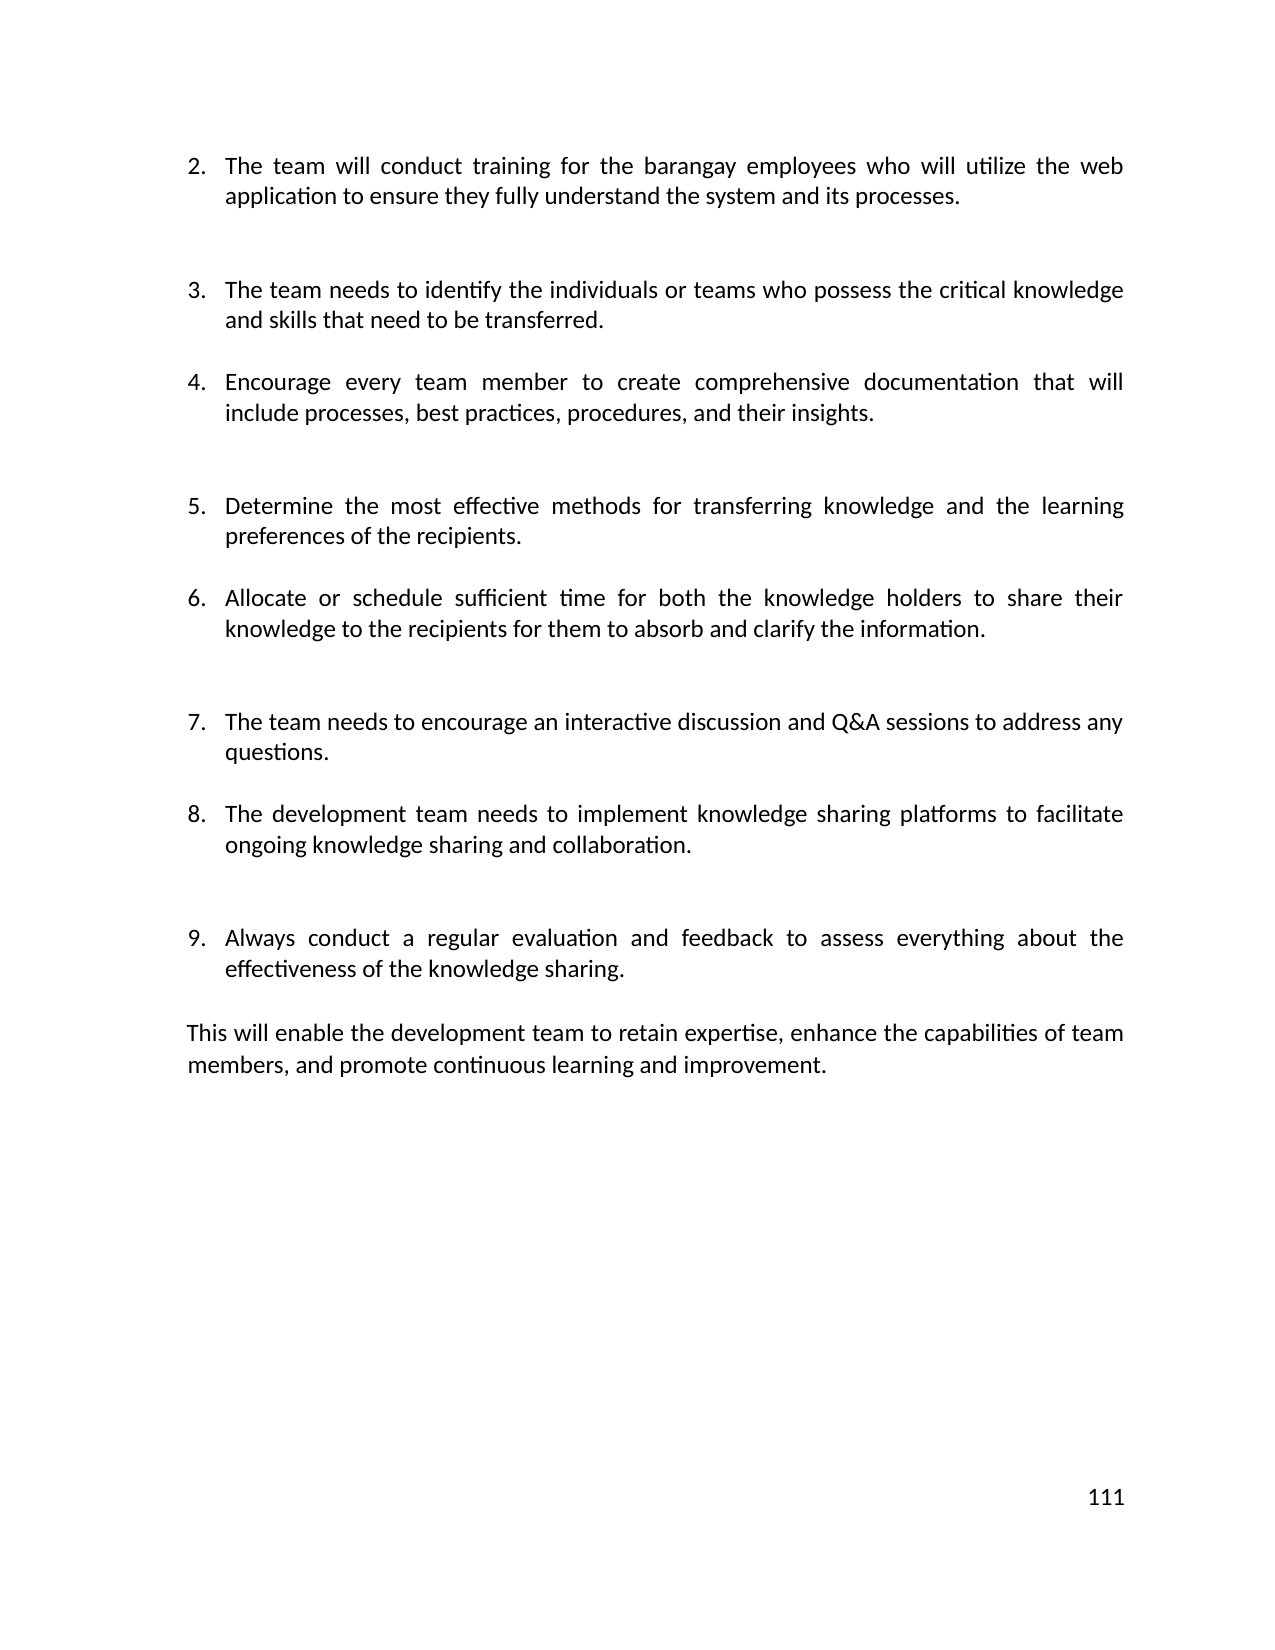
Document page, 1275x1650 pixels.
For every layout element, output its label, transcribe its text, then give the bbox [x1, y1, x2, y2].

list The team will conduct training for the barangay employees who will utilize the web application to ensure they fully understand the system and its processes. [187, 150, 1125, 211]
list The team needs to encourage an interactive discussion and Q&A sessions to address any questions. [187, 706, 1125, 767]
list Determine the most effective methods for transferring knowledge and the learning preferences of the recipients. [187, 490, 1125, 551]
text This will enable the development team to retain expertise, enhance the capabilities of team members, and promote continuous learning and improvement. [186, 1018, 1125, 1079]
list Encourage every team member to create comprehensive documentation that will include processes, best practices, procedures, and their insights. [187, 366, 1125, 427]
list Always conduct a regular evaluation and feedback to assess everything about the effectiveness of the knowledge sharing. [187, 922, 1125, 983]
list Allocate or schedule sufficient time for both the knowledge holders to share their knowledge to the recipients for them to absorb and clarify the information. [187, 582, 1125, 643]
list The development team needs to implement knowledge sharing platforms to facilitate ongoing knowledge sharing and collaboration. [187, 798, 1125, 859]
list The team needs to identify the individuals or teams who possess the critical knowledge and skills that need to be transferred. [187, 274, 1125, 335]
